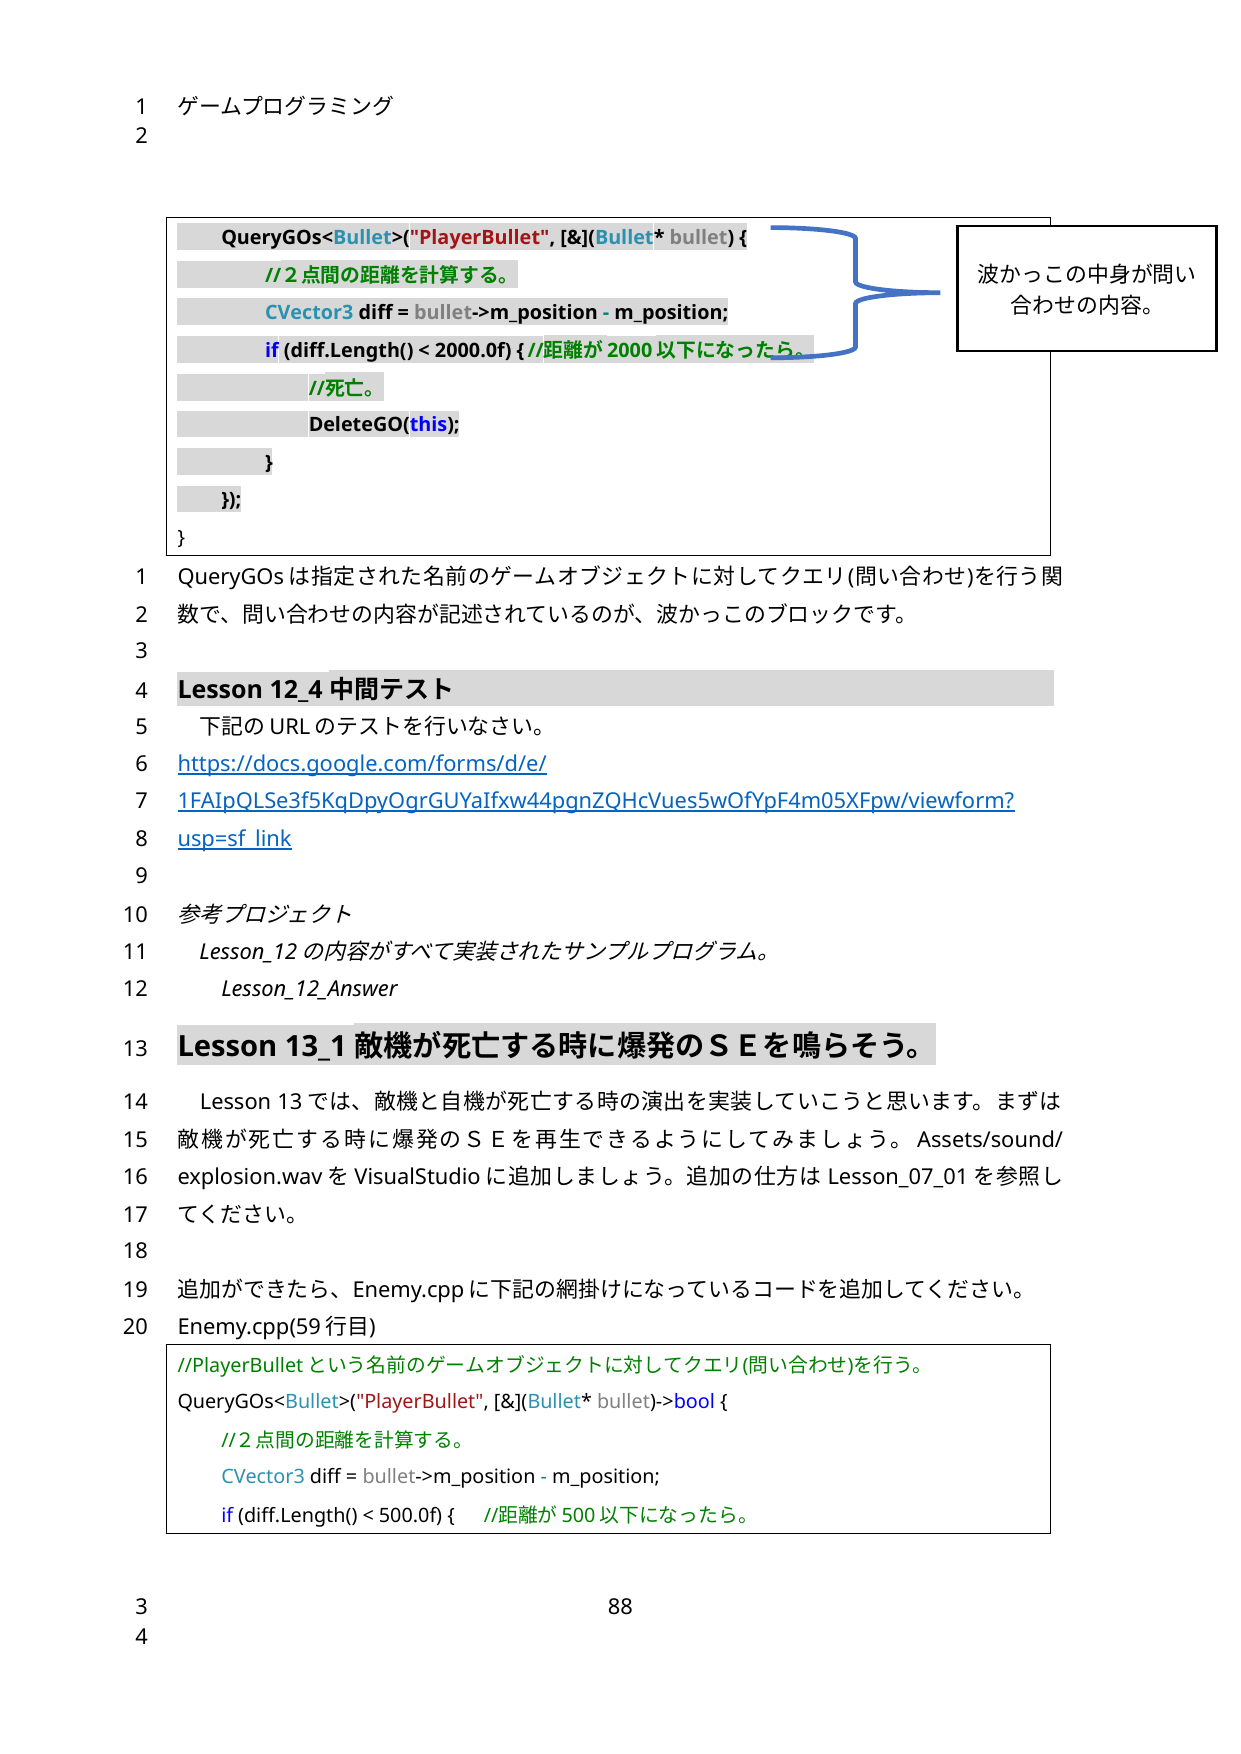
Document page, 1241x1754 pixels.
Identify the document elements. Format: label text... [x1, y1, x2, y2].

text Lesson_12の内容がすべて実装されたサンプルプログラム。 [177, 931, 1063, 969]
text QueryGOsは指定された名前のゲームオブジェクトに対してクエリ(問い合わせ)を行う関数で、問い合わせの内容が記述されているのが、波かっこのブロックです。 [177, 556, 1063, 631]
text 参考プロジェクト [177, 894, 1063, 931]
subtitle Lesson 12_4 中間テスト [177, 669, 1063, 706]
text 追加ができたら、Enemy.cppに下記の網掛けになっているコードを追加してください。 [177, 1269, 1063, 1306]
text Lesson 13では、敵機と自機が死亡する時の演出を実装していこうと思います。まずは敵機が死亡する時に爆発のＳＥを再生できるようにしてみましょう。Assets/sound/explosion.wavをVisualStudioに追加しましょう。追加の仕方はLesson_07_01を参照してください。 [177, 1081, 1063, 1231]
text Lesson_12_Answer [177, 969, 1063, 1006]
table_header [167, 218, 1050, 555]
subtitle Lesson 13_1 敵機が死亡する時に爆発のＳＥを鳴らそう。 [177, 1006, 1063, 1081]
text 下記のURLのテストを行いなさい。 [177, 706, 1063, 744]
text Enemy.cpp(59行目) [177, 1306, 1063, 1344]
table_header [167, 1345, 1050, 1532]
text https://docs.google.com/forms/d/e/1FAIpQLSe3f5KqDpyOgrGUYaIfxw44pgnZQHcVues5wOfYpF4m05XFpw/viewform?usp=sf_link [177, 744, 1063, 856]
